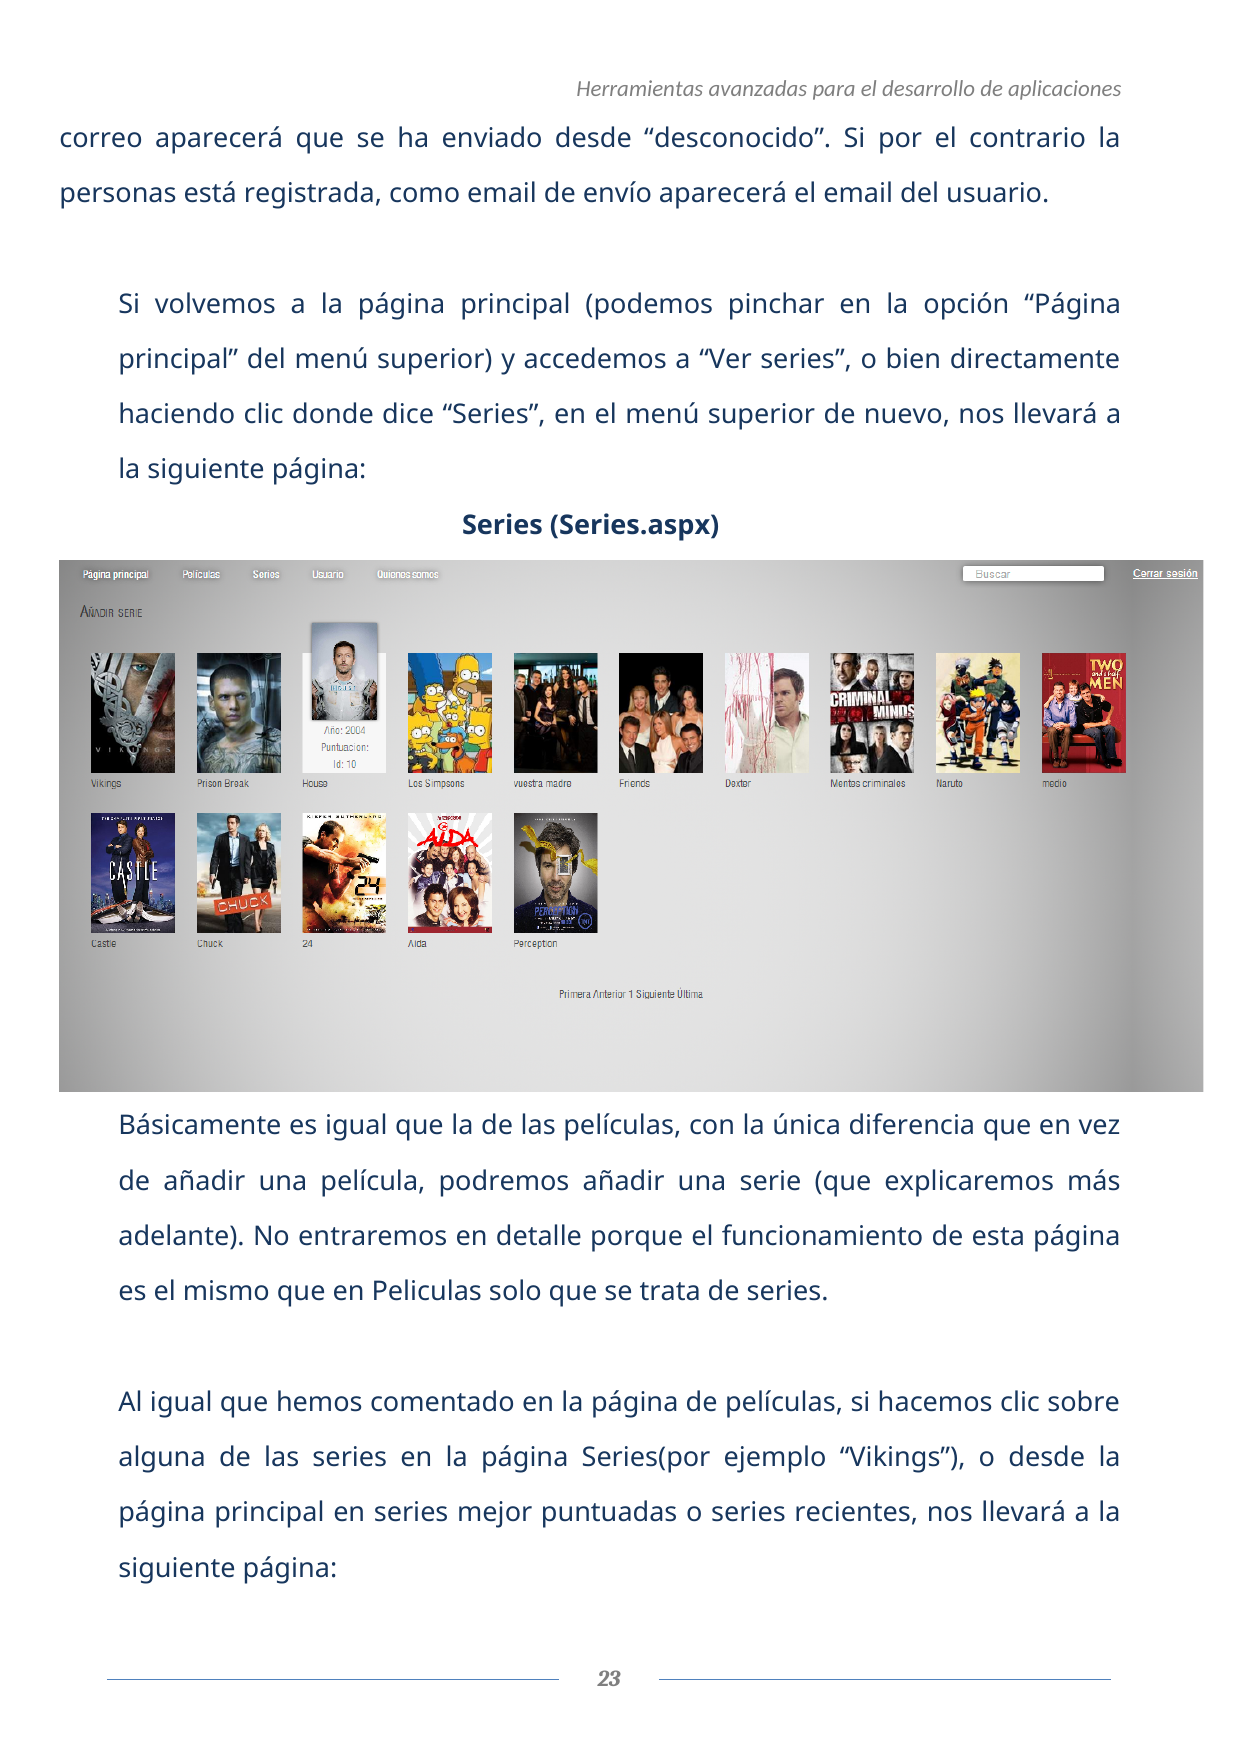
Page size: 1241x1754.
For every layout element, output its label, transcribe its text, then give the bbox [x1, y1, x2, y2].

text Series (Series.aspx) [59, 505, 1122, 542]
picture [59, 560, 1204, 1092]
text Básicamente es igual que la de las películas, con la única diferencia que en vez de añadir una película, podremos añadir una serie (que explicaremos más adelante). No entraremos en detalle porque el funcionamiento de esta página es el mismo que en Peliculas solo que se trata de series. [118, 1106, 1122, 1308]
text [59, 118, 1122, 210]
text Al igual que hemos comentado en la página de películas, si hacemos clic sobre alguna de las series en la página Series(por ejemplo “Vikings”), o desde la página principal en series mejor puntuadas o series recientes, nos llevará a la siguiente página: [118, 1382, 1122, 1585]
text Si volvemos a la página principal (podemos pinchar en la opción “Página principal” del menú superior) y accedemos a “Ver series”, o bien directamente haciendo clic donde dice “Series”, en el menú superior de nuevo, nos llevará a la siguiente página: [118, 284, 1122, 487]
